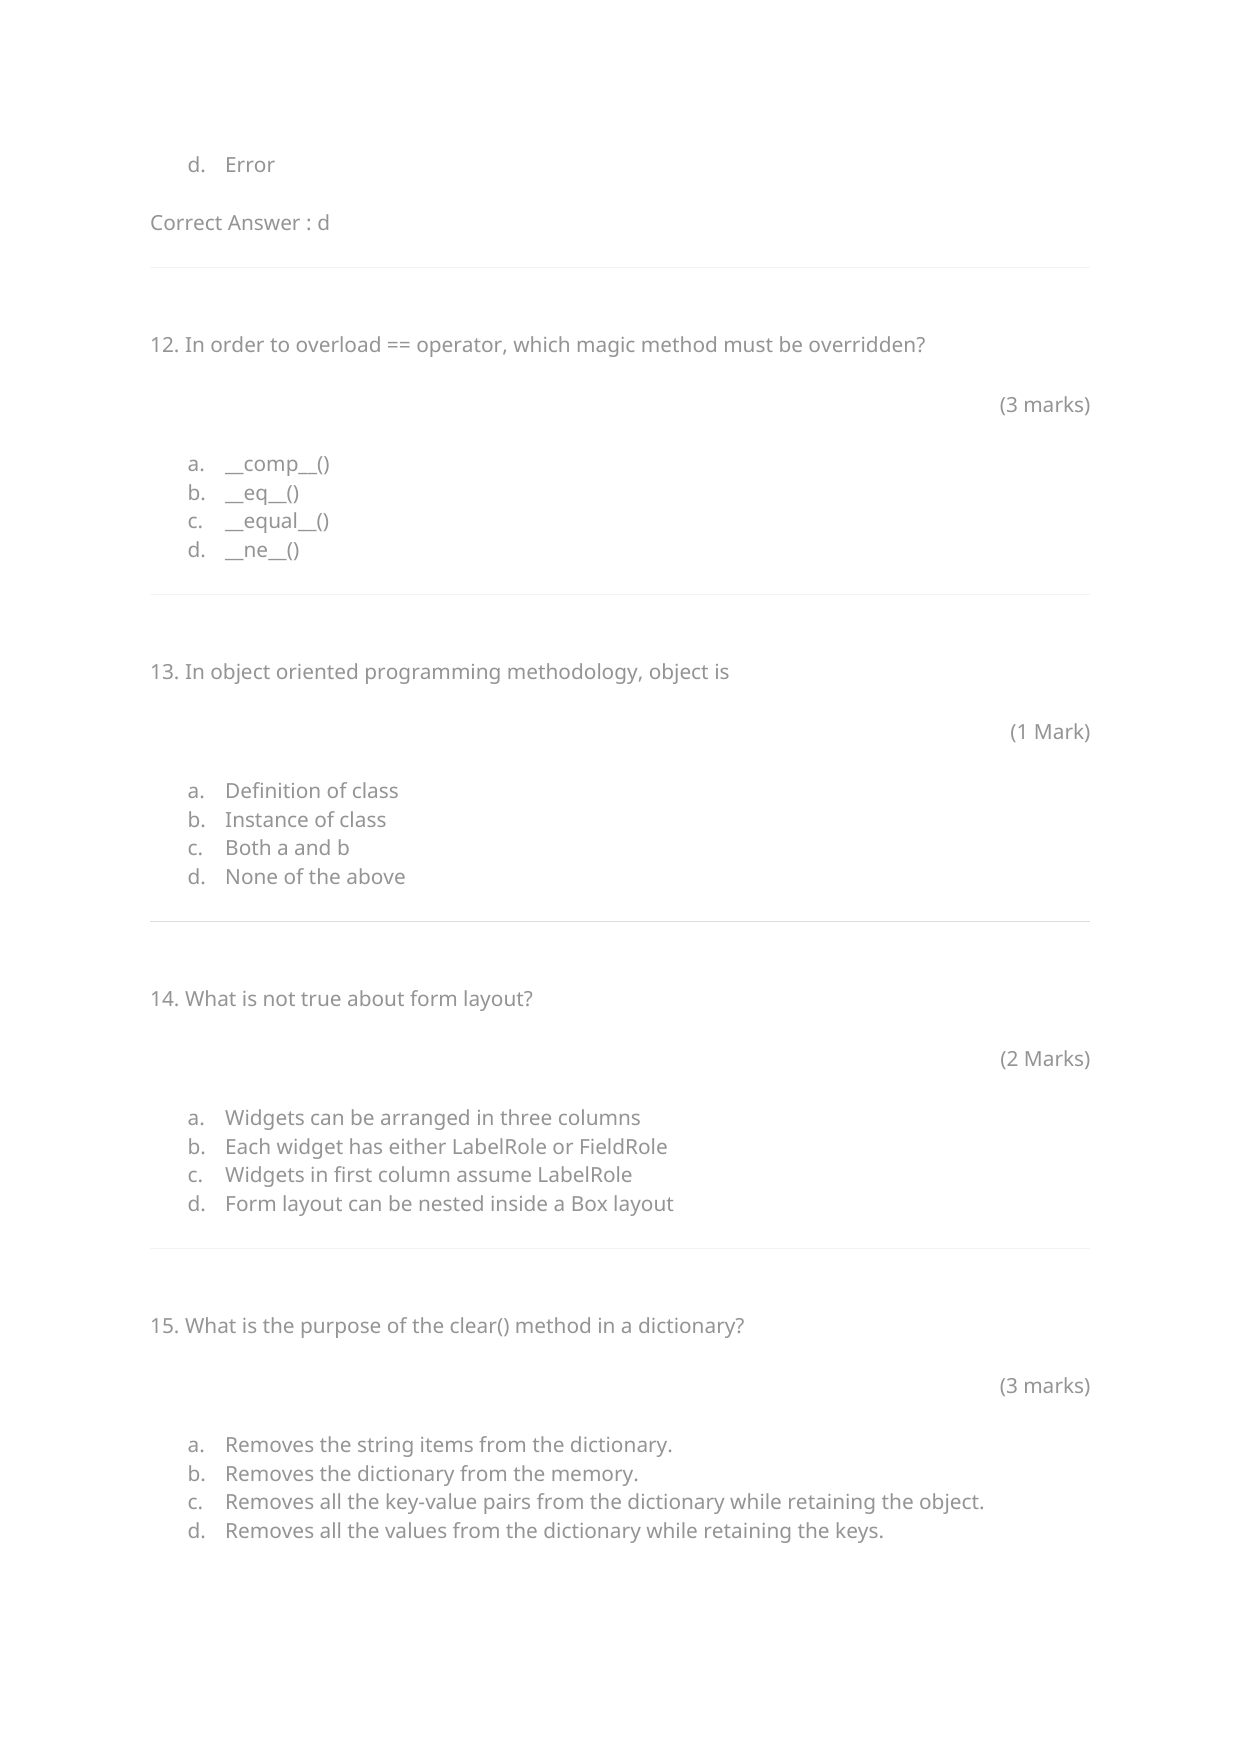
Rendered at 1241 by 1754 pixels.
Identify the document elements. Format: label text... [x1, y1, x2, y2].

text (3 marks) [150, 1371, 1090, 1399]
list Widgets in first column assume LabelRole [187, 1160, 1090, 1189]
list Removes the string items from the dictionary. [187, 1431, 1090, 1459]
list Removes all the key-value pairs from the dictionary while retaining the object. [187, 1487, 1090, 1516]
list __comp__() [187, 449, 1090, 478]
list Each widget has either LabelRole or FieldRole [187, 1132, 1090, 1160]
list Definition of class [187, 776, 1090, 805]
list __eq__() [187, 478, 1090, 506]
text 12. In order to overload == operator, which magic method must be overridden? [150, 330, 1090, 358]
text 15. What is the purpose of the clear() method in a dictionary? [150, 1311, 1090, 1340]
list Form layout can be nested inside a Box layout [187, 1189, 1090, 1217]
list Widgets can be arranged in three columns [187, 1103, 1090, 1132]
text 13. In object oriented programming methodology, object is [150, 657, 1090, 686]
text (3 marks) [150, 390, 1090, 418]
list __equal__() [187, 506, 1090, 535]
text 14. What is not true about form layout? [150, 984, 1090, 1013]
list Removes all the values from the dictionary while retaining the keys. [187, 1516, 1090, 1544]
text (2 Marks) [150, 1044, 1090, 1072]
list Error [187, 150, 1090, 178]
list Instance of class [187, 805, 1090, 833]
text (1 Mark) [150, 717, 1090, 745]
list None of the above [187, 862, 1090, 890]
text Correct Answer : d [150, 208, 1090, 236]
list Removes the dictionary from the memory. [187, 1459, 1090, 1487]
list __ne__() [187, 535, 1090, 563]
list Both a and b [187, 833, 1090, 862]
